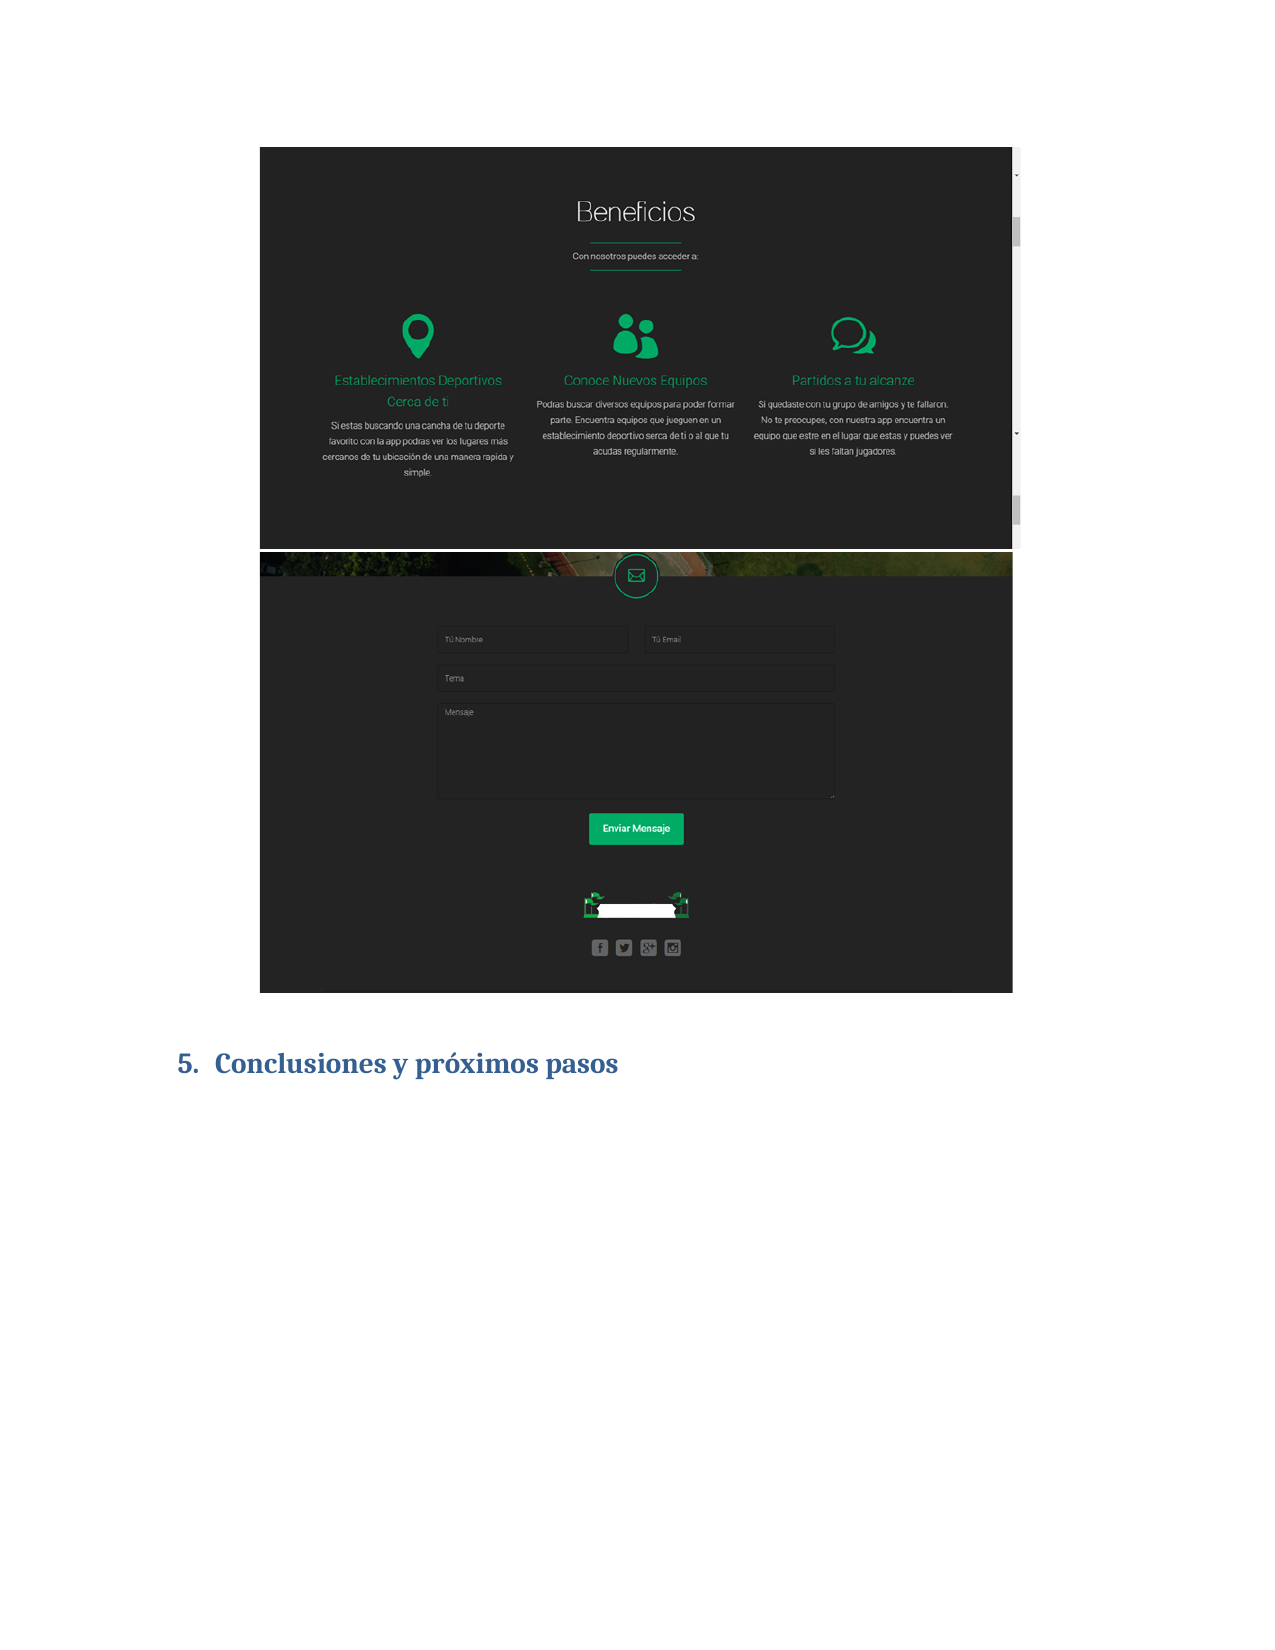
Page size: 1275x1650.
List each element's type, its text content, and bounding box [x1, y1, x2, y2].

picture [259, 552, 1013, 993]
picture [259, 147, 1021, 549]
subtitle Conclusiones y próximos pasos [177, 1047, 1098, 1081]
